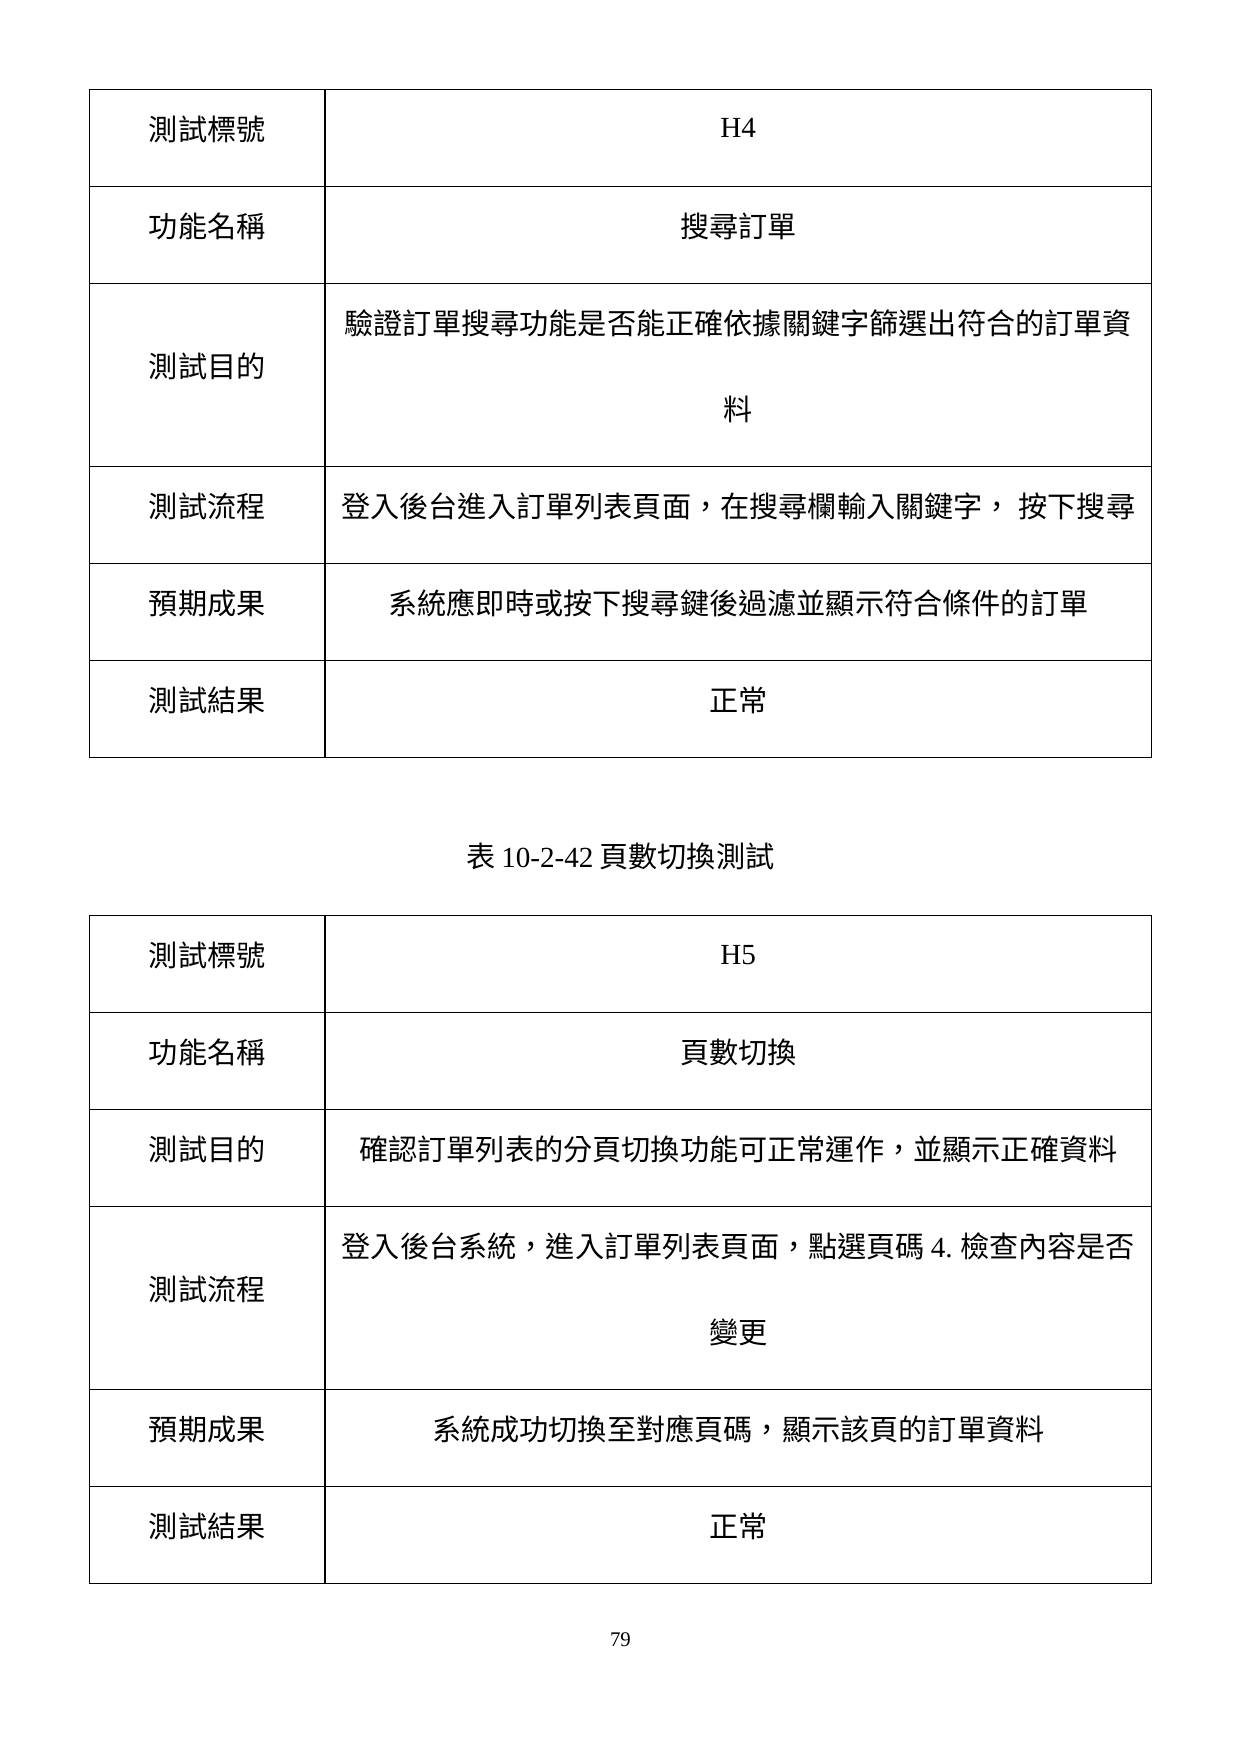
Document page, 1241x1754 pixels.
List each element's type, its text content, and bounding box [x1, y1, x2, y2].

table_header H4 [326, 90, 1151, 186]
table_cell 預期成果 [90, 1390, 324, 1486]
table_header 測試標號 [90, 916, 324, 1012]
table_cell 測試結果 [90, 661, 324, 757]
table_cell 測試結果 [90, 1487, 324, 1583]
table_cell 登入後台系統，進入訂單列表頁面，點選頁碼4. 檢查內容是否變更 [326, 1207, 1151, 1389]
table_cell 驗證訂單搜尋功能是否能正確依據關鍵字篩選出符合的訂單資料 [326, 284, 1151, 466]
table_header H5 [326, 916, 1151, 1012]
text 表10-2-42頁數切換測試 [89, 817, 1152, 892]
table_cell 預期成果 [90, 564, 324, 660]
table_cell 系統應即時或按下搜尋鍵後過濾並顯示符合條件的訂單 [326, 564, 1151, 660]
table_cell 確認訂單列表的分頁切換功能可正常運作，並顯示正確資料 [326, 1110, 1151, 1206]
table_cell 頁數切換 [326, 1013, 1151, 1109]
table_cell 系統成功切換至對應頁碼，顯示該頁的訂單資料 [326, 1390, 1151, 1486]
table_cell 測試目的 [90, 284, 324, 466]
table_cell 功能名稱 [90, 1013, 324, 1109]
table_cell 正常 [326, 1487, 1151, 1583]
table_cell 搜尋訂單 [326, 187, 1151, 283]
table_cell 正常 [326, 661, 1151, 757]
table_cell 登入後台進入訂單列表頁面，在搜尋欄輸入關鍵字， 按下搜尋 [326, 467, 1151, 563]
table_cell 測試流程 [90, 467, 324, 563]
table_cell 測試流程 [90, 1207, 324, 1389]
table_cell 測試目的 [90, 1110, 324, 1206]
table_header 測試標號 [90, 90, 324, 186]
table_cell 功能名稱 [90, 187, 324, 283]
